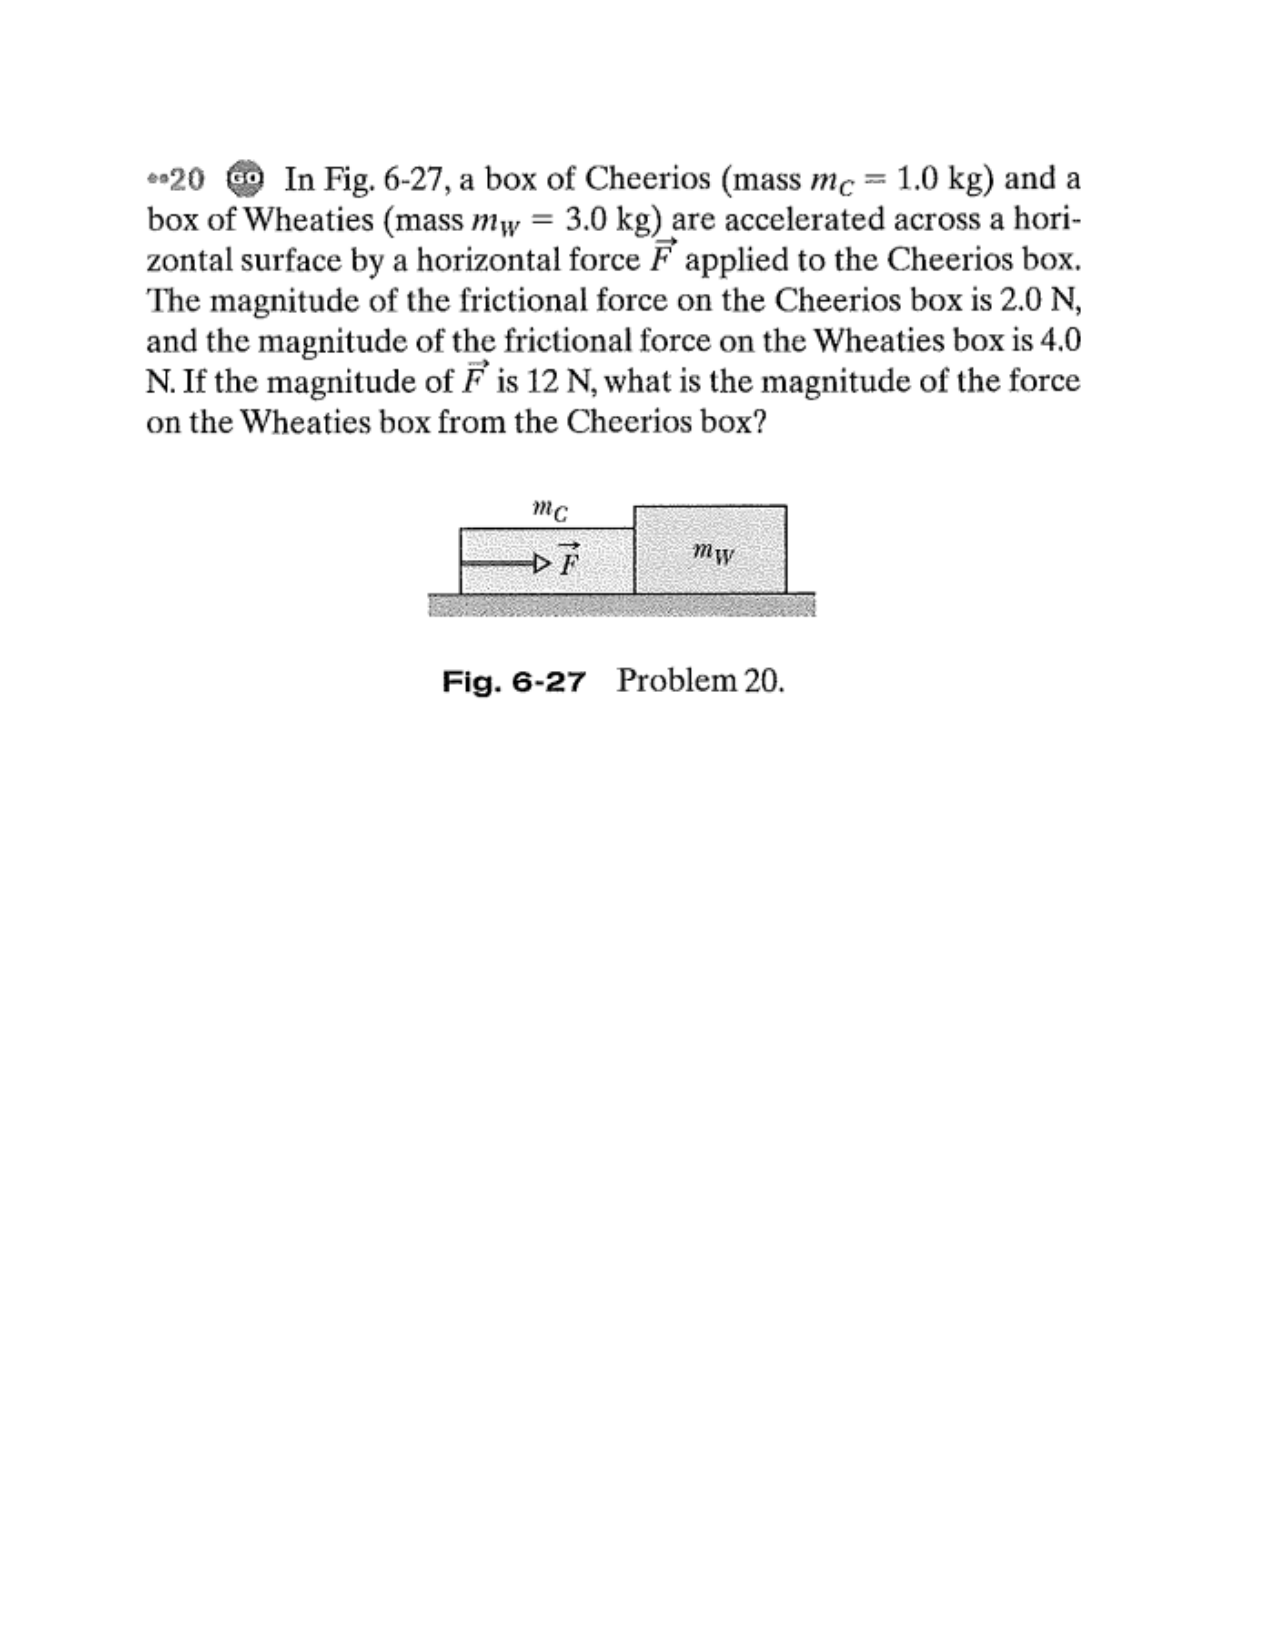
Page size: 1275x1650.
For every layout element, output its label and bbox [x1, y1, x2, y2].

picture [135, 150, 1100, 732]
